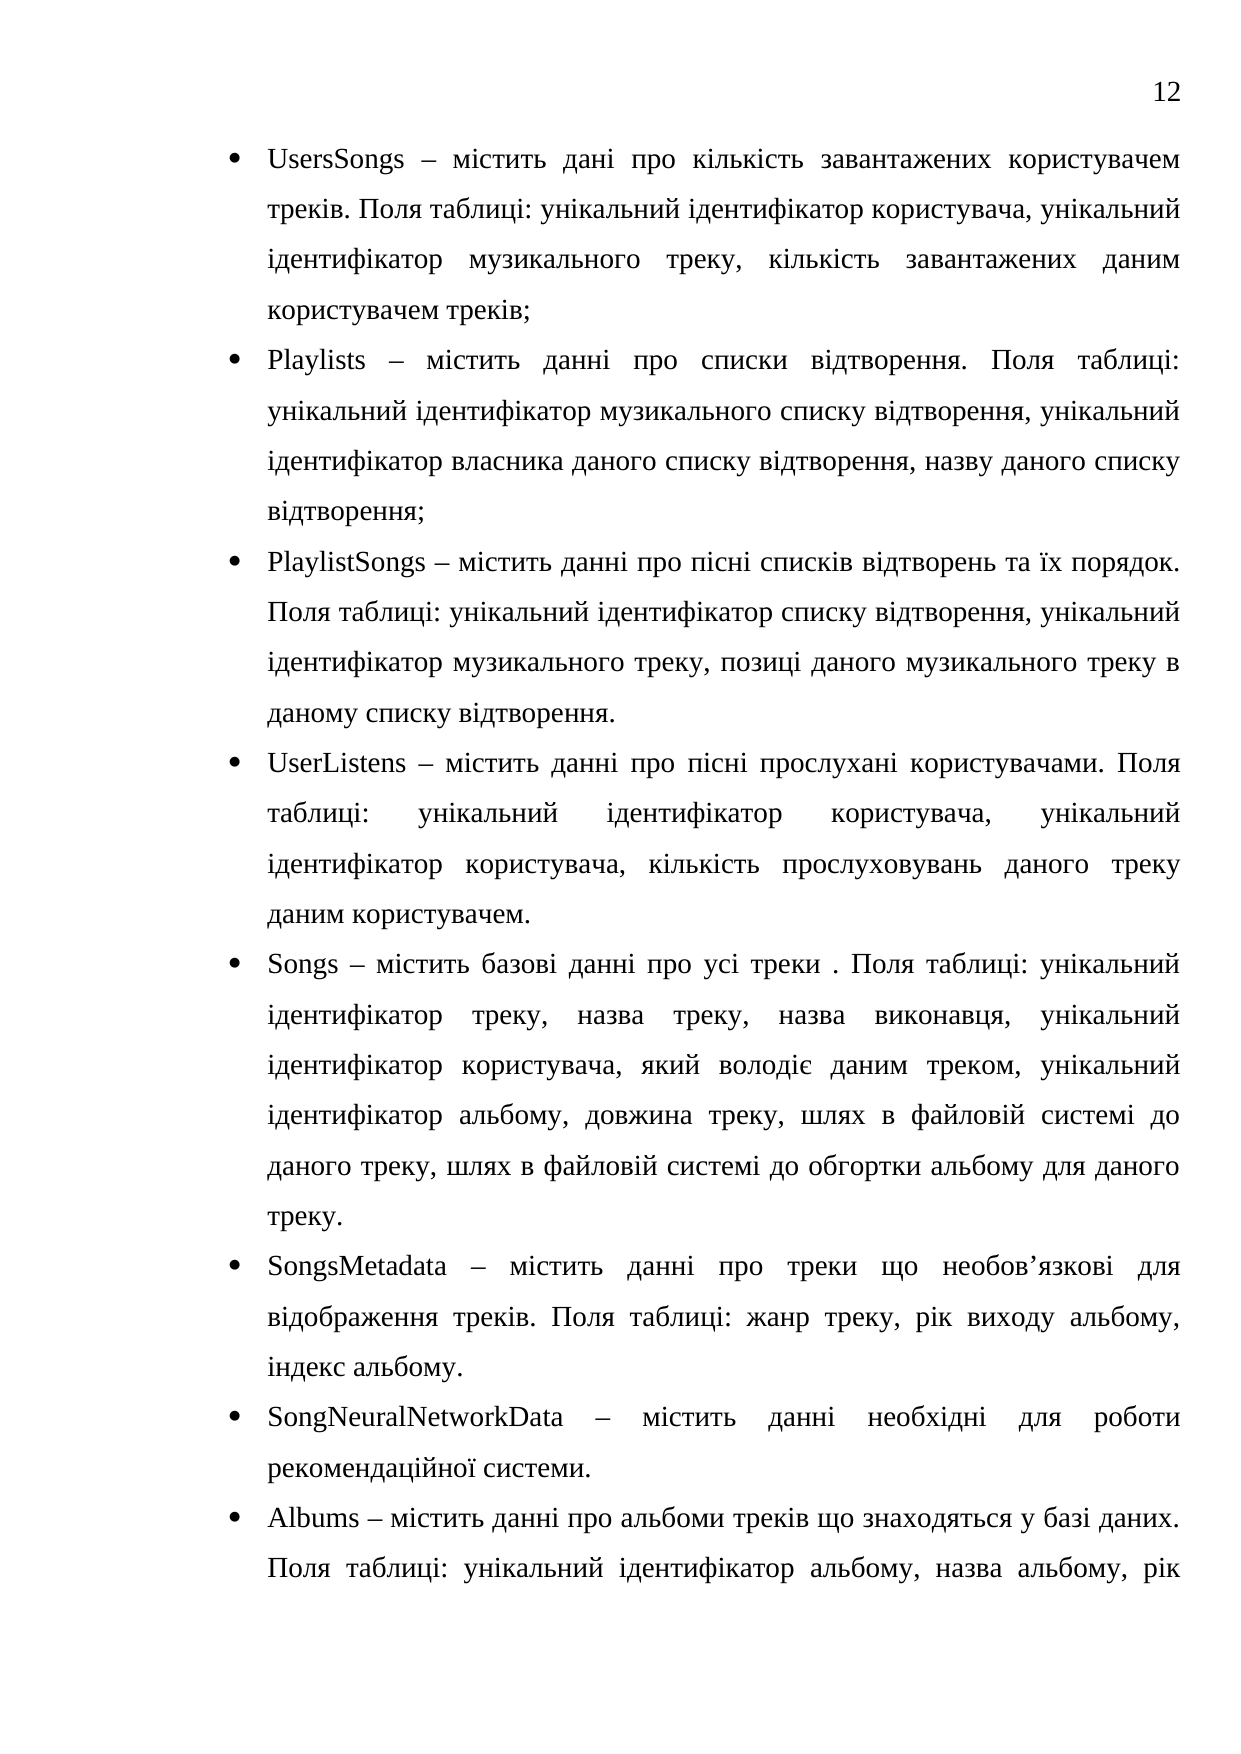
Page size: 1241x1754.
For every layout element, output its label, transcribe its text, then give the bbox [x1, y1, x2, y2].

list UsersSongs – містить дані про кількість завантажених користувачем треків. Поля таблиці: унікальний ідентифікатор користувача, унікальний ідентифікатор музикального треку, кількість завантажених даним користувачем треків; [229, 141, 1181, 326]
list Playlists – містить данні про списки відтворення. Поля таблиці: унікальний ідентифікатор музикального списку відтворення, унікальний ідентифікатор власника даного списку відтворення, назву даного списку відтворення; [229, 342, 1181, 527]
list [229, 1500, 1181, 1584]
list UserListens – містить данні про пісні прослухані користувачами. Поля таблиці: унікальний ідентифікатор користувача, унікальний ідентифікатор користувача, кількість прослуховувань даного треку даним користувачем. [229, 745, 1181, 929]
list Songs – містить базові данні про усі треки . Поля таблиці: унікальний ідентифікатор треку, назва треку, назва виконавця, унікальний ідентифікатор користувача, який володіє даним треком, унікальний ідентифікатор альбому, довжина треку, шлях в файловій системі до даного треку, шлях в файловій системі до обгортки альбому для даного треку. [229, 946, 1181, 1232]
list SongNeuralNetworkData – містить данні необхідні для роботи рекомендаційної системи. [229, 1399, 1181, 1483]
list PlaylistSongs – містить данні про пісні списків відтворень та їх порядок. Поля таблиці: унікальний ідентифікатор списку відтворення, унікальний ідентифікатор музикального треку, позиці даного музикального треку в даному списку відтворення. [229, 544, 1181, 728]
list SongsMetadata – містить данні про треки що необов’язкові для відображення треків. Поля таблиці: жанр треку, рік виходу альбому, індекс альбому. [229, 1248, 1181, 1383]
